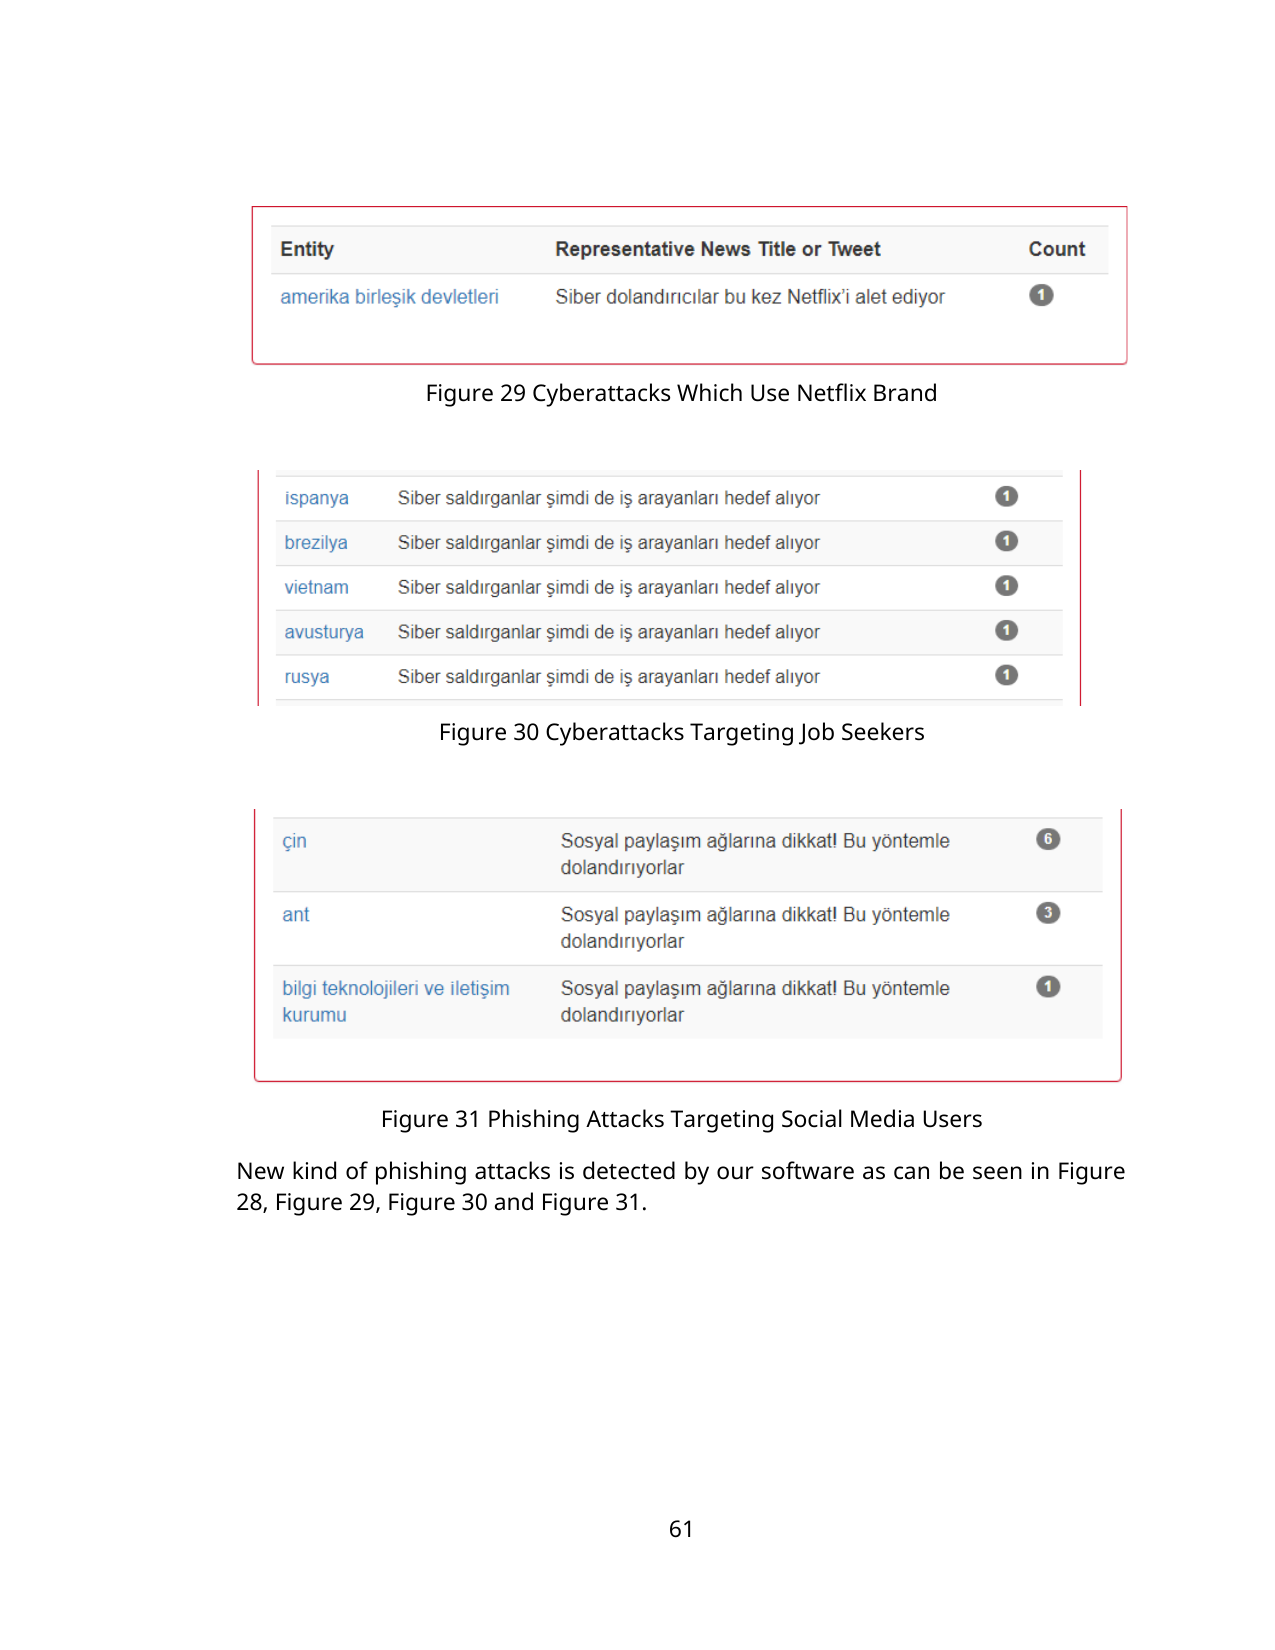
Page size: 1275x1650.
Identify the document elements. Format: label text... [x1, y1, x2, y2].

text New kind of phishing attacks is detected by our software as can be seen in Figure 28, Figure 29, Figure 30 and Figure 31. [236, 1155, 1127, 1218]
picture [236, 206, 1128, 366]
picture [236, 470, 1128, 706]
picture [236, 809, 1128, 1093]
